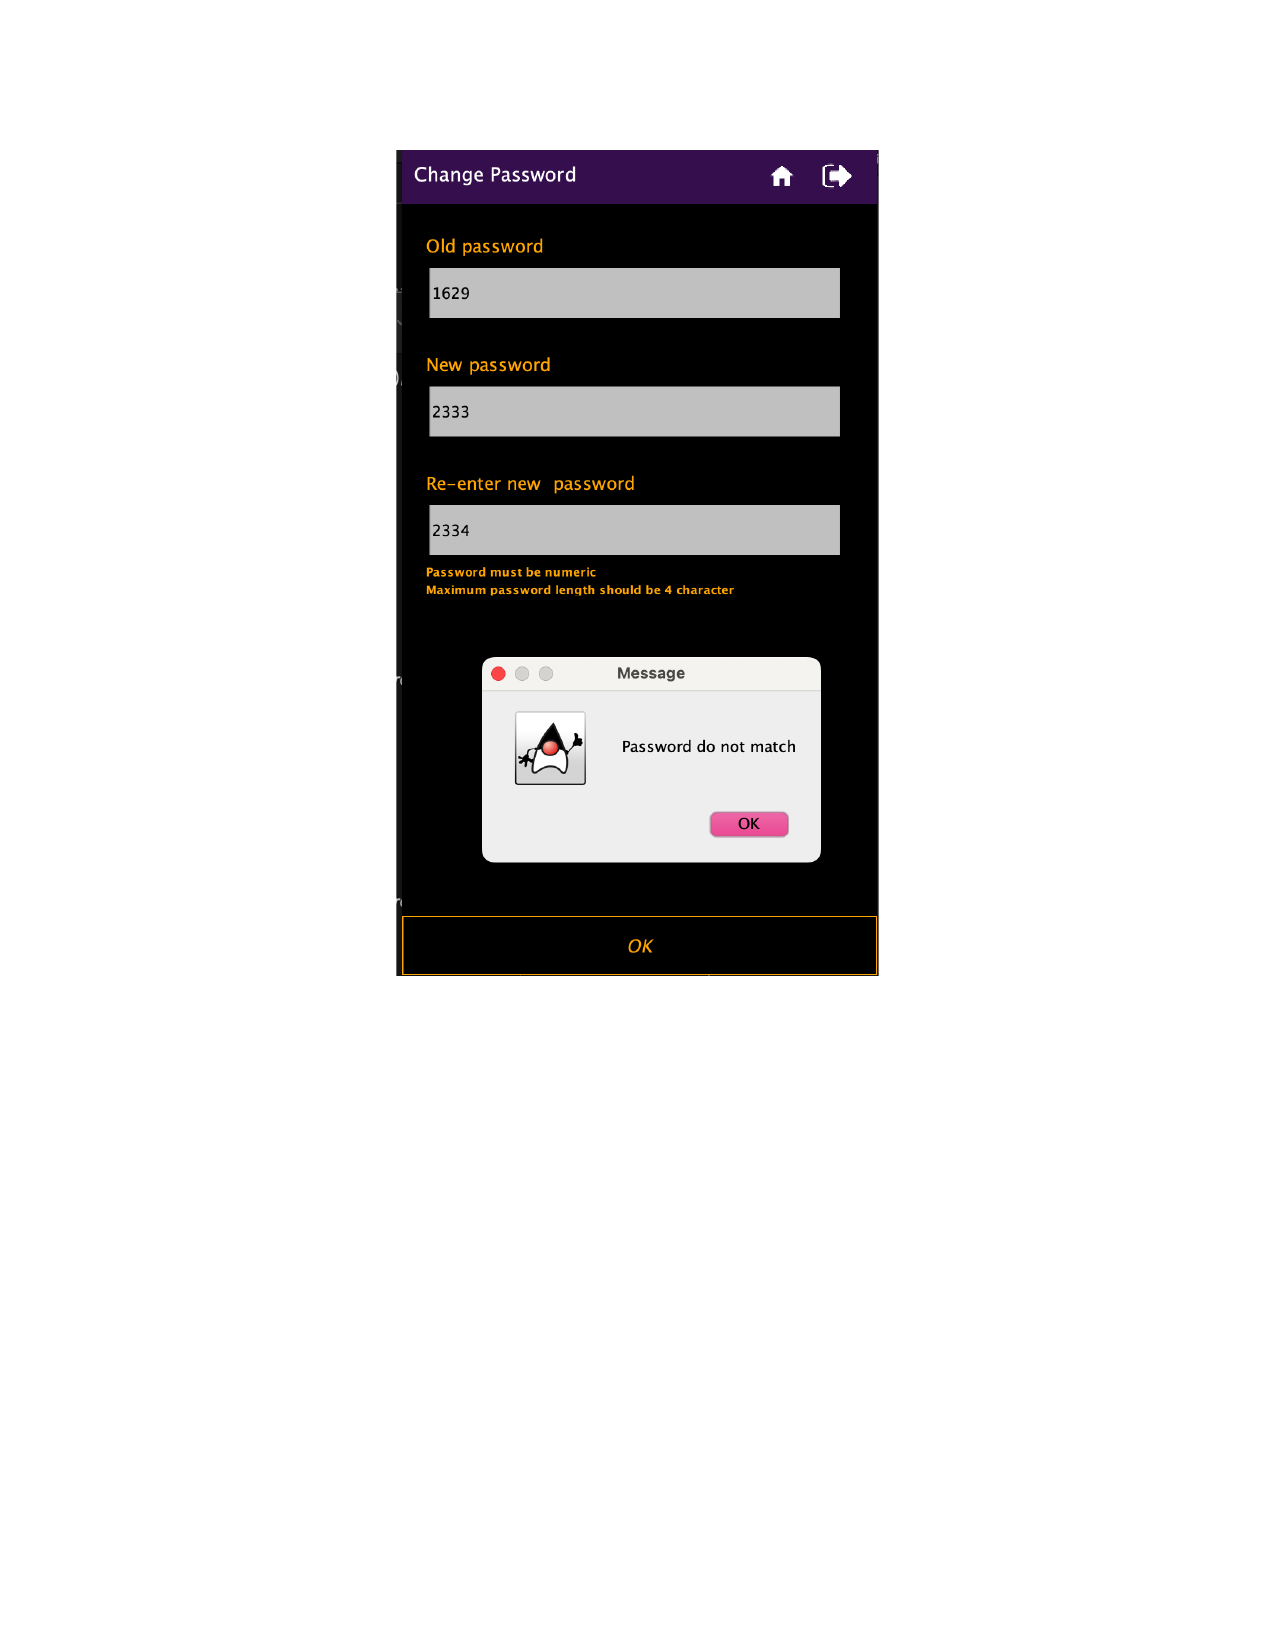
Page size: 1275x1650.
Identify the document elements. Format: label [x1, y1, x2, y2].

picture [396, 150, 879, 976]
